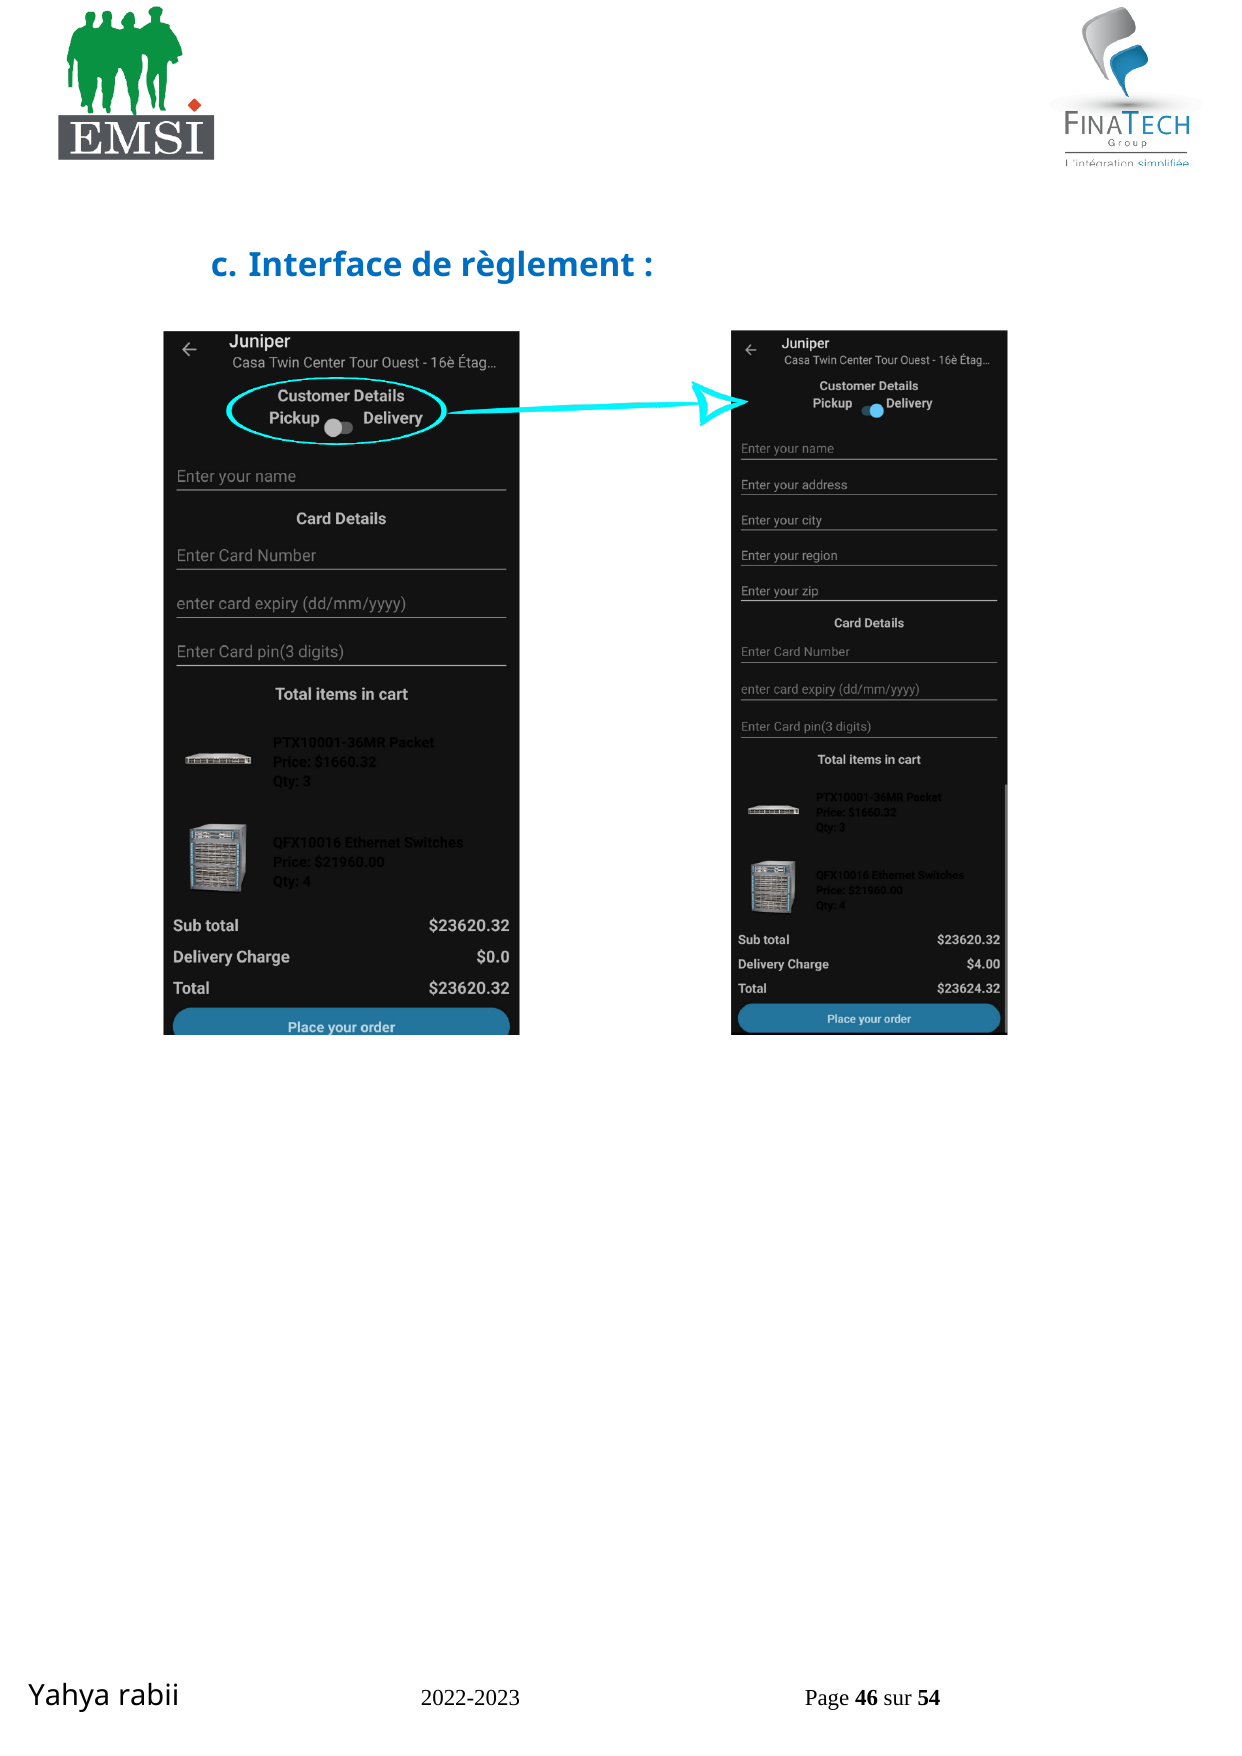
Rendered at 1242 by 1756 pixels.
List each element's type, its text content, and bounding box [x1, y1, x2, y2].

picture [50, 3, 220, 166]
picture [1048, 6, 1202, 167]
picture [153, 330, 1010, 1033]
subtitle Interface de règlement : [211, 240, 1242, 286]
